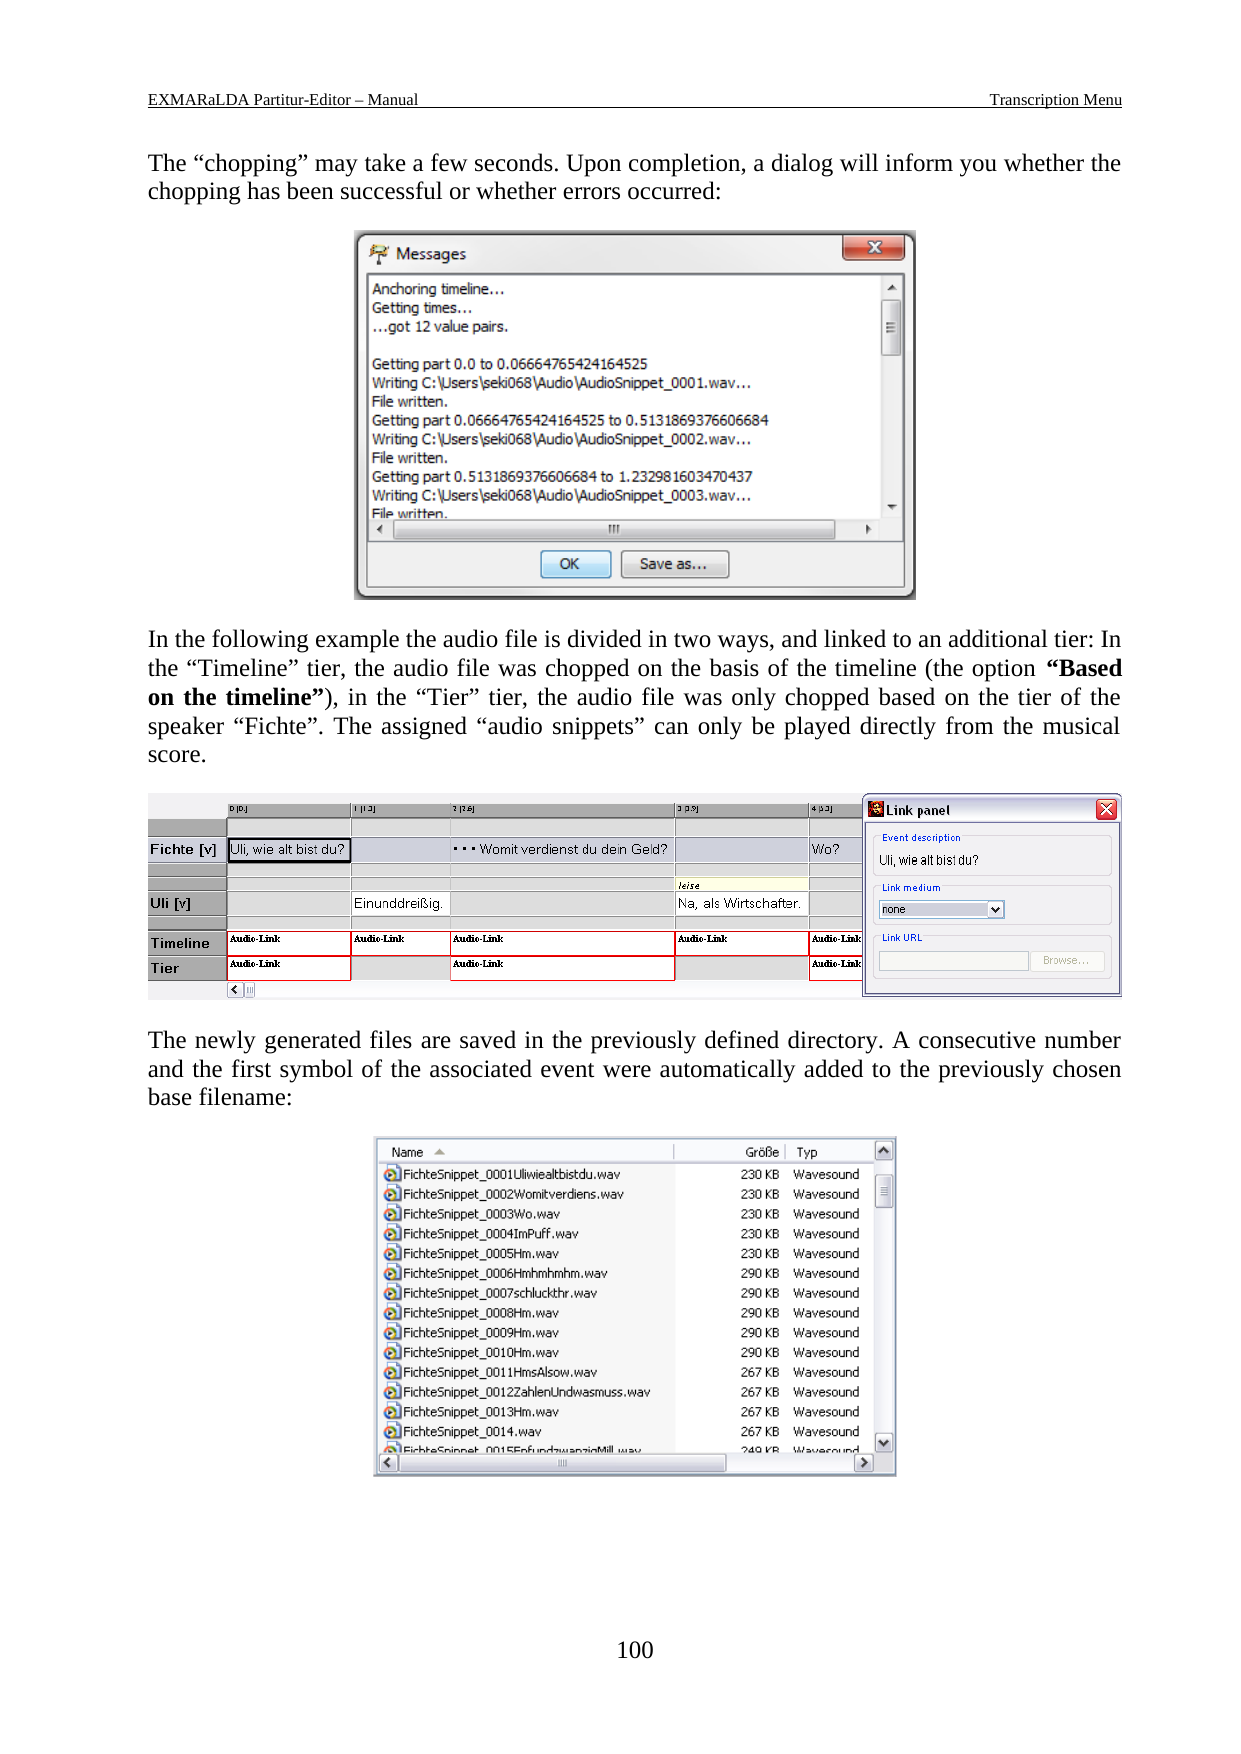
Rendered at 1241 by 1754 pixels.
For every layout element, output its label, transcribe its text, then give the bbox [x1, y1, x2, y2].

picture [373, 1136, 897, 1477]
picture [148, 793, 1122, 1000]
picture [353, 230, 916, 600]
text The newly generated files are saved in the previously defined directory. A consecutive number and the first symbol of the associated event were automatically added to the previously chosen base filename: [148, 1025, 1122, 1111]
text The “chopping” may take a few seconds. Upon completion, a dialog will inform you whether the chopping has been successful or whether errors occurred: [148, 148, 1122, 205]
text In the following example the audio file is divided in two ways, and linked to an additional tier: In the “Timeline” tier, the audio file was chopped on the basis of the timeline (the option “Based on the timeline”), in the “Tier” tier, the audio file was only chopped based on the tier of the speaker “Fichte”. The assigned “audio snippets” can only be played directly from the musical score. [148, 624, 1122, 768]
